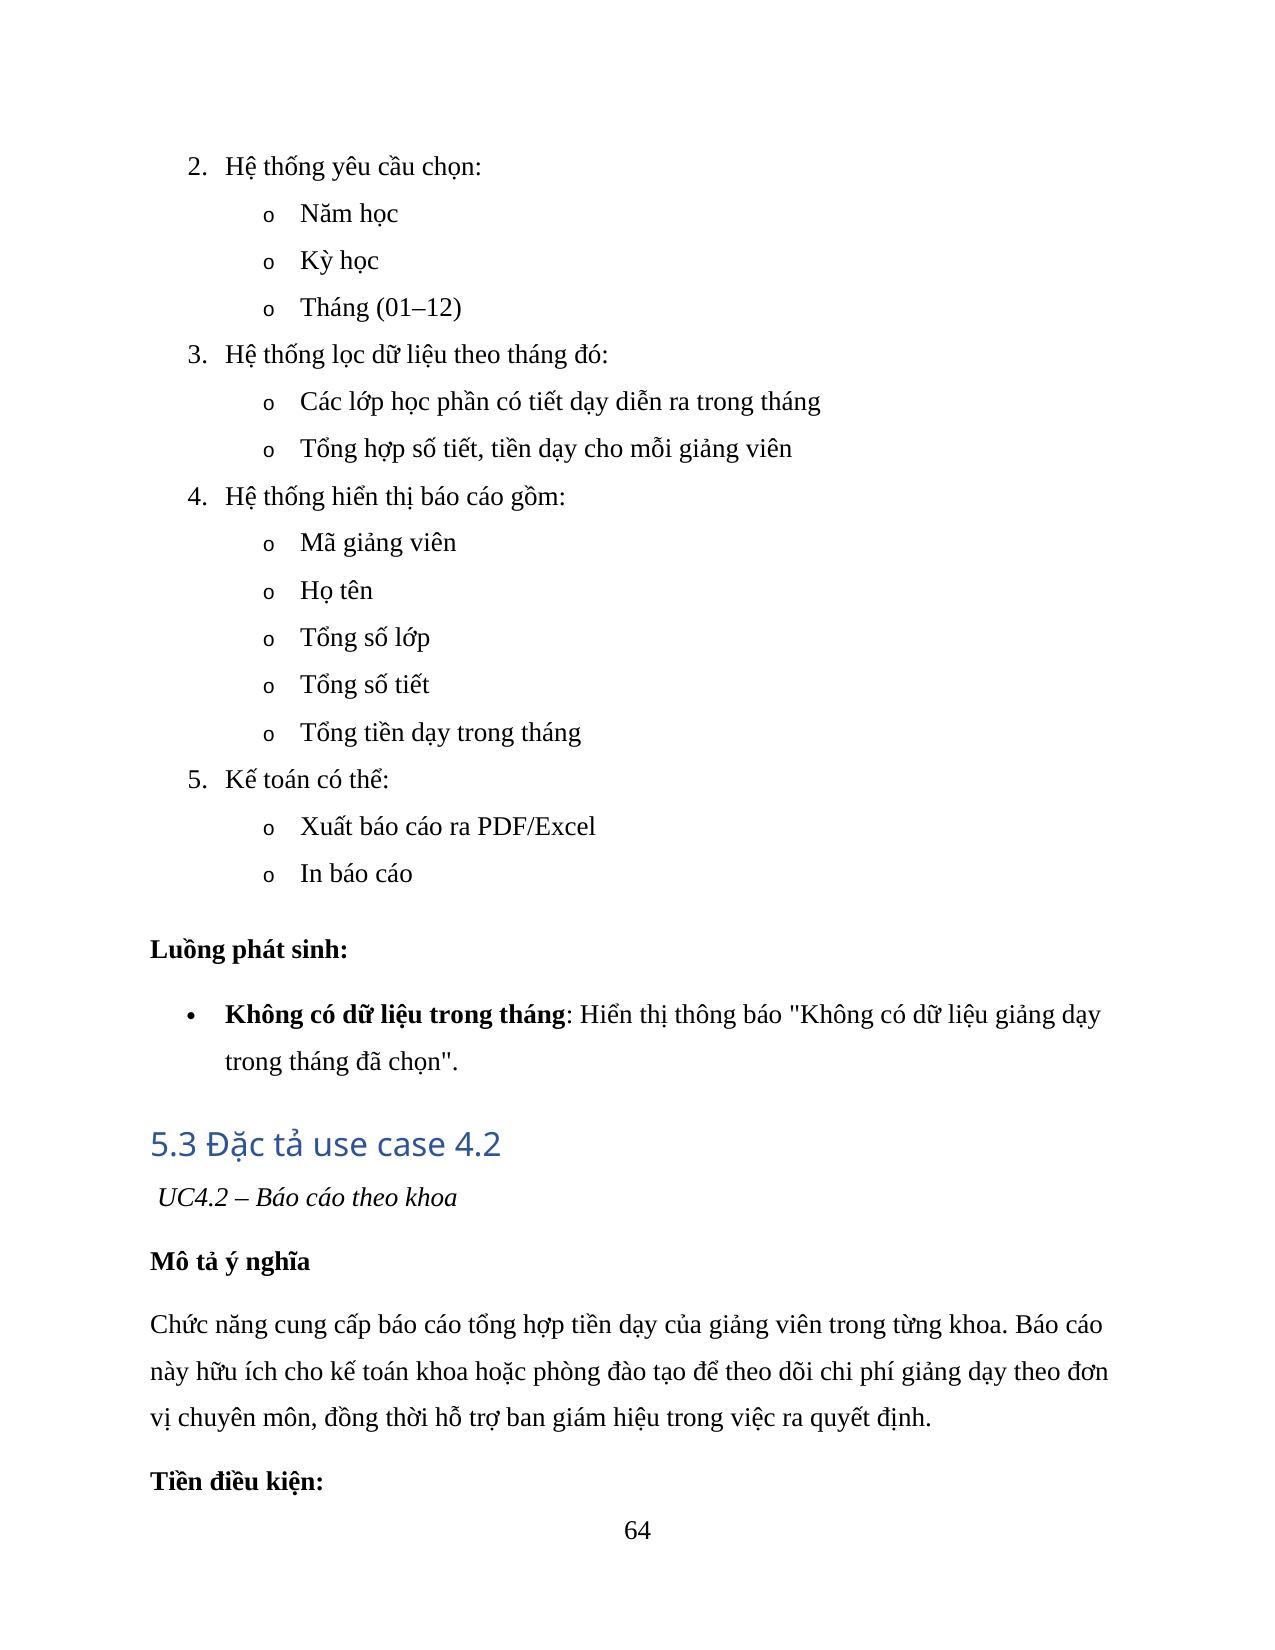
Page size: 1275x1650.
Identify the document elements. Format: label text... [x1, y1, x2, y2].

list Các lớp học phần có tiết dạy diễn ra trong tháng [262, 385, 1125, 417]
text Chức năng cung cấp báo cáo tổng hợp tiền dạy của giảng viên trong từng khoa. Báo cáo này hữu ích cho kế toán khoa hoặc phòng đào tạo để theo dõi chi phí giảng dạy theo đơn vị chuyên môn, đồng thời hỗ trợ ban giám hiệu trong việc ra quyết định. [150, 1308, 1125, 1432]
list Hệ thống yêu cầu chọn: [187, 150, 1125, 181]
text Mô tả ý nghĩa [150, 1244, 1125, 1276]
list Tháng (01–12) [262, 291, 1125, 323]
list Năm học [262, 197, 1125, 228]
list Xuất báo cáo ra PDF/Excel [262, 809, 1125, 841]
list Kỳ học [262, 244, 1125, 276]
list Tổng số tiết [262, 668, 1125, 700]
list Hệ thống lọc dữ liệu theo tháng đó: [187, 338, 1125, 370]
list Họ tên [262, 574, 1125, 605]
list In báo cáo [262, 857, 1125, 888]
list Tổng tiền dạy trong tháng [262, 716, 1125, 747]
text UC4.2 – Báo cáo theo khoa [150, 1181, 1125, 1212]
list Mã giảng viên [262, 526, 1125, 558]
list Kế toán có thể: [187, 763, 1125, 794]
list Tổng số lớp [262, 621, 1125, 653]
list Không có dữ liệu trong tháng: Hiển thị thông báo "Không có dữ liệu giảng dạy trong tháng đã chọn". [187, 998, 1125, 1076]
text Luồng phát sinh: [150, 933, 1125, 964]
list Tổng hợp số tiết, tiền dạy cho mỗi giảng viên [262, 432, 1125, 464]
list Hệ thống hiển thị báo cáo gồm: [187, 480, 1125, 511]
subtitle 5.3 Đặc tả use case 4.2 [150, 1121, 1125, 1166]
text Tiền điều kiện: [150, 1464, 1125, 1496]
